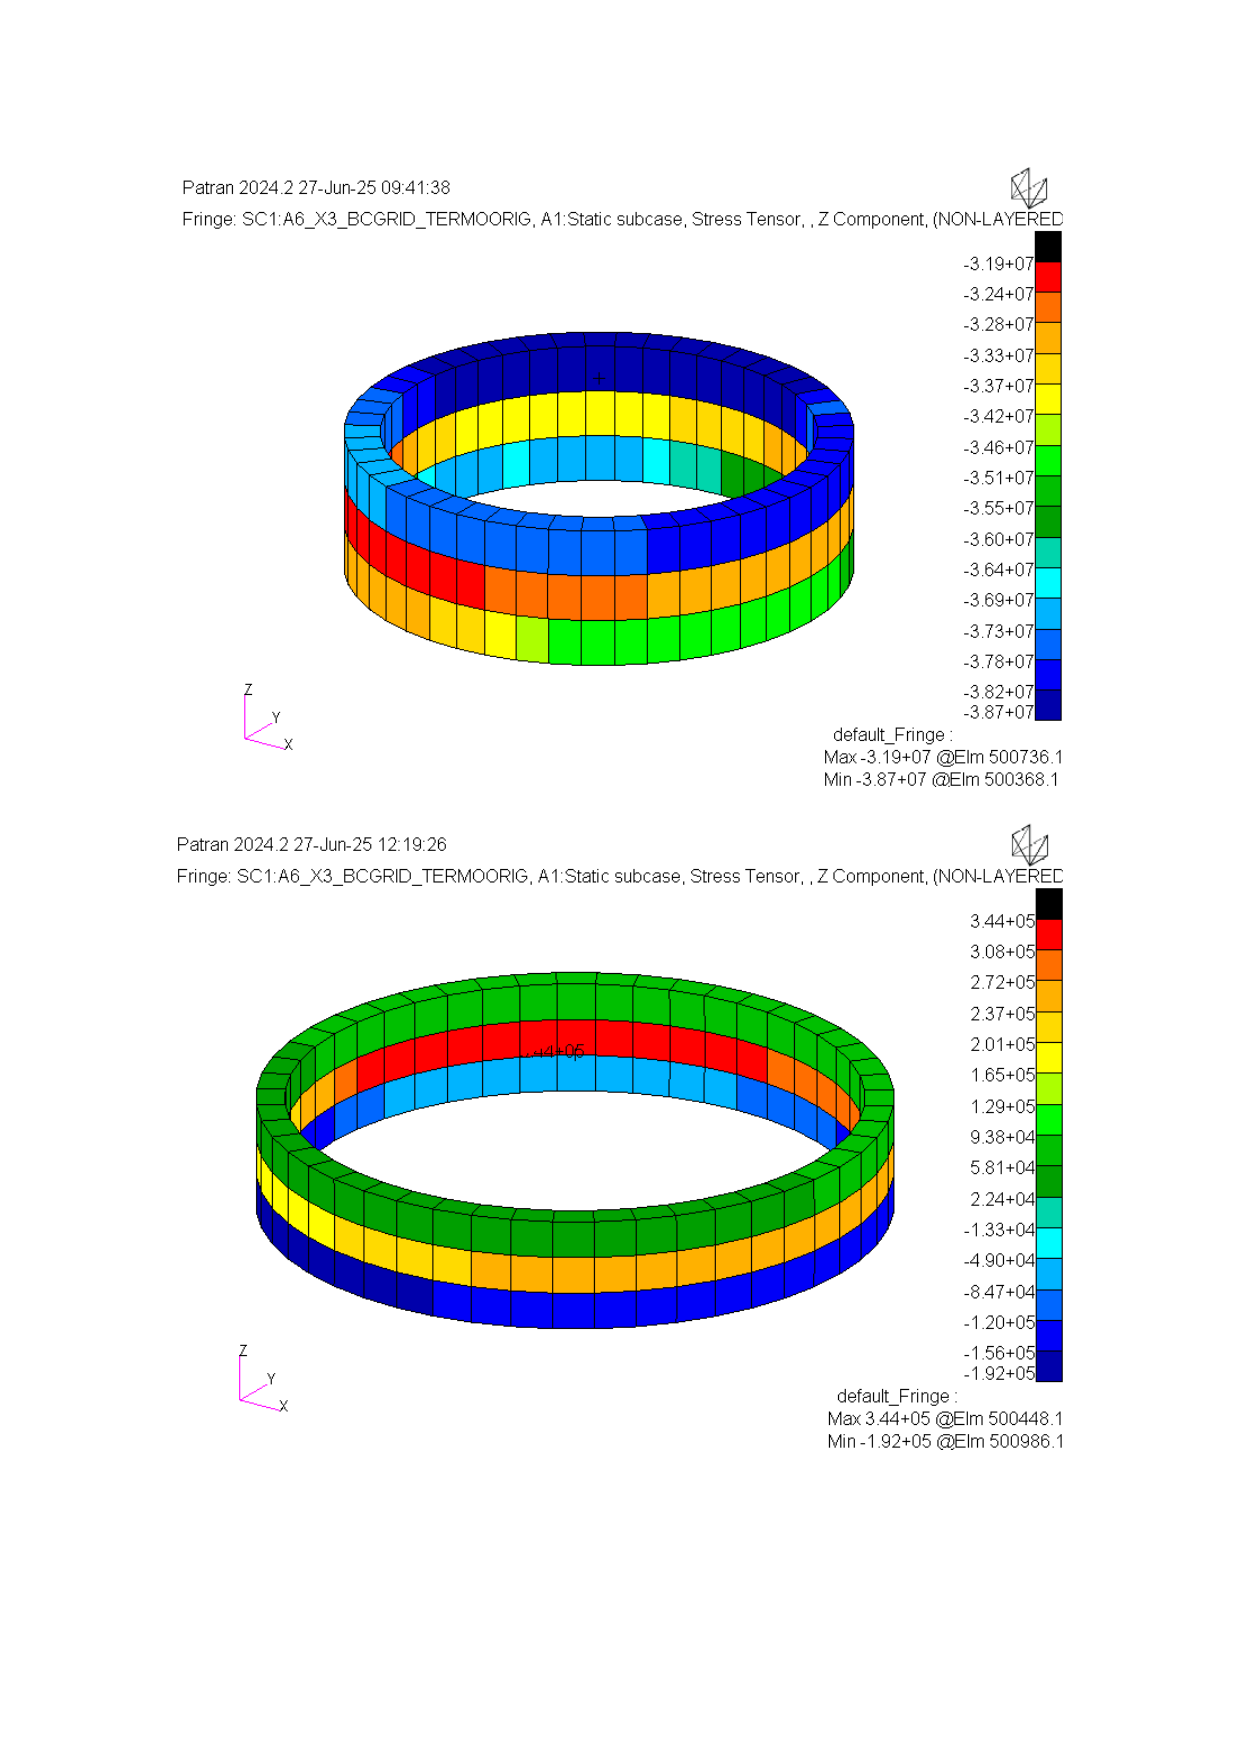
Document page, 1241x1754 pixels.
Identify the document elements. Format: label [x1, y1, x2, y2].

picture [177, 808, 1063, 1450]
picture [177, 147, 1063, 787]
